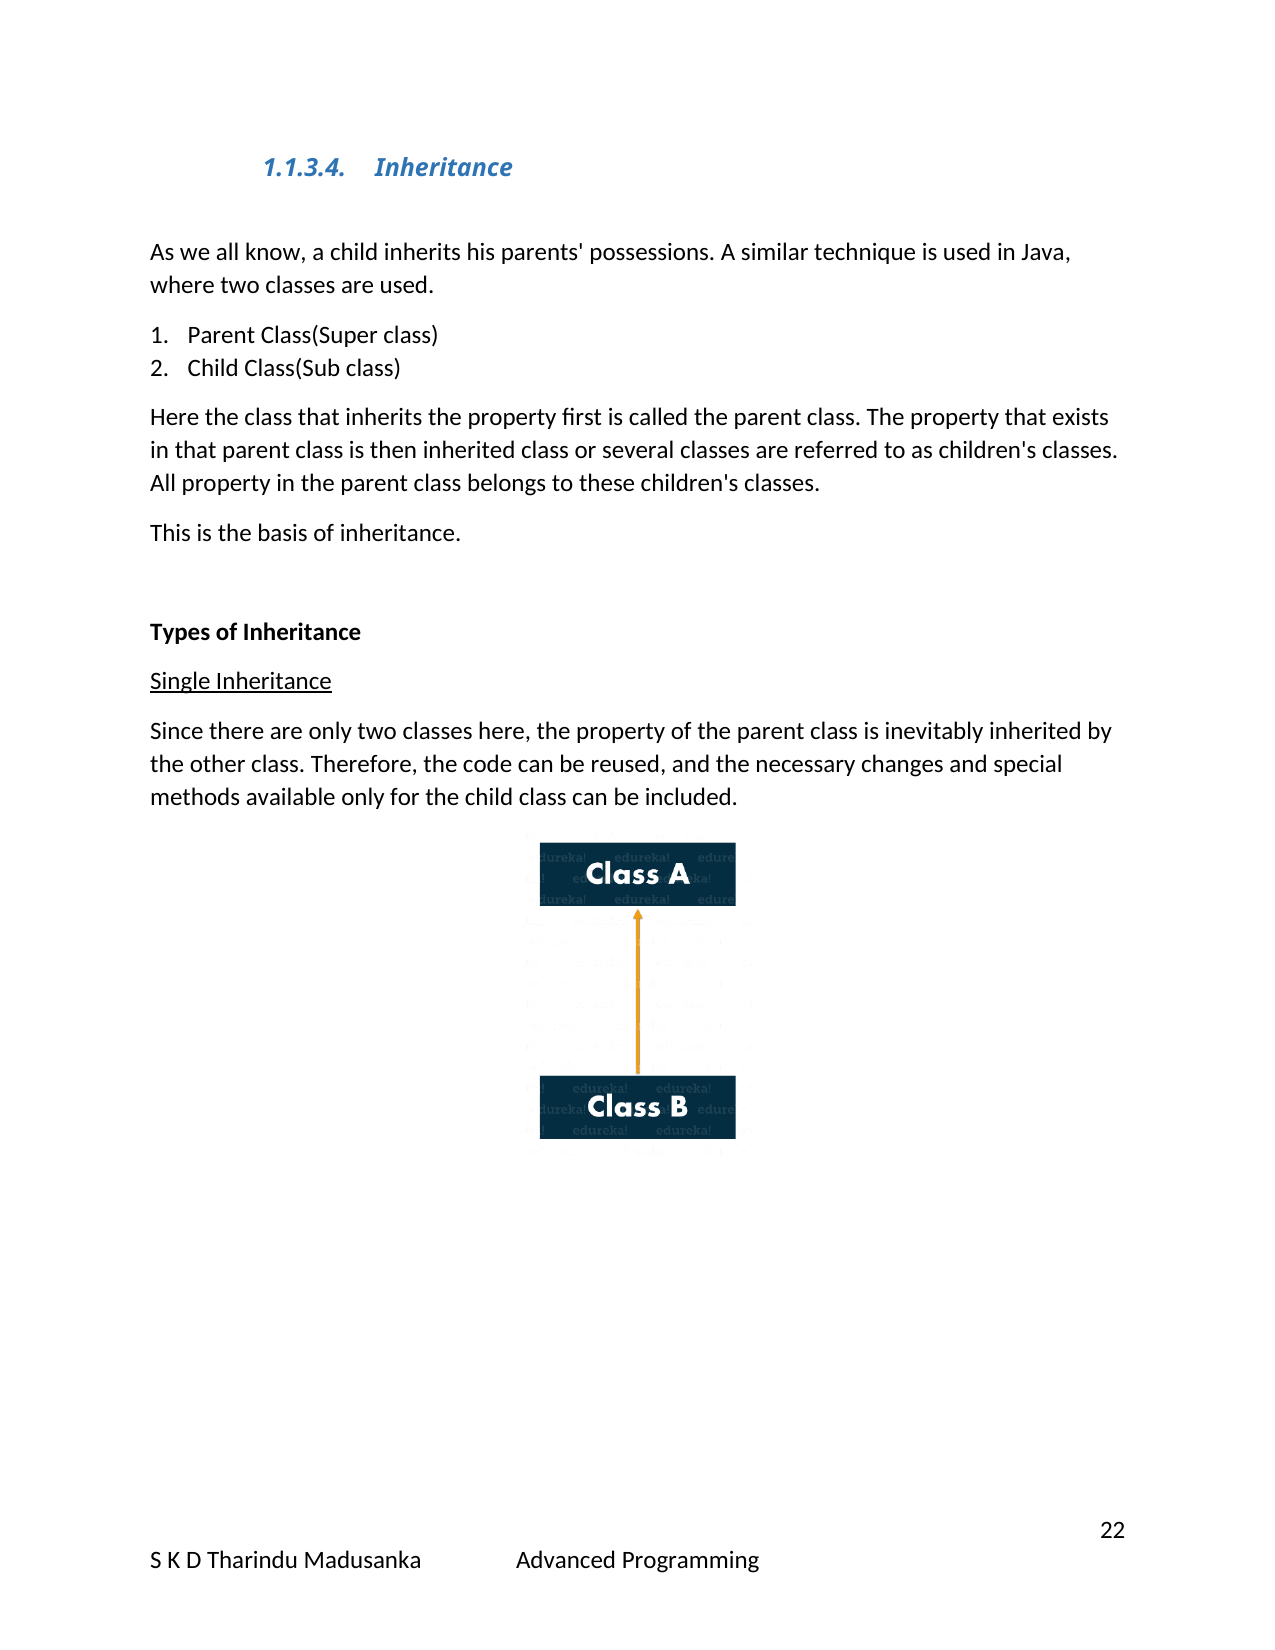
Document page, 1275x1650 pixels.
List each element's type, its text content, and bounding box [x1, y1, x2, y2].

subtitle Inheritance [262, 150, 1125, 184]
picture [523, 830, 752, 1157]
list Child Class(Sub class) [150, 352, 1125, 382]
text Types of Inheritance [150, 616, 1125, 646]
list Parent Class(Super class) [150, 319, 1125, 349]
text As we all know, a child inherits his parents' possessions. A similar technique is used in Java, where two classes are used. [150, 236, 1125, 300]
text This is the basis of inheritance. [150, 517, 1125, 547]
text Since there are only two classes here, the property of the parent class is inevitably inherited by the other class. Therefore, the code can be reused, and the necessary changes and special methods available only for the child class can be included. [150, 715, 1125, 811]
text Single Inheritance [150, 666, 1125, 696]
text Here the class that inherits the property first is called the parent class. The property that exists in that parent class is then inherited class or several classes are referred to as children's classes. All property in the parent class belongs to these children's classes. [150, 401, 1125, 498]
